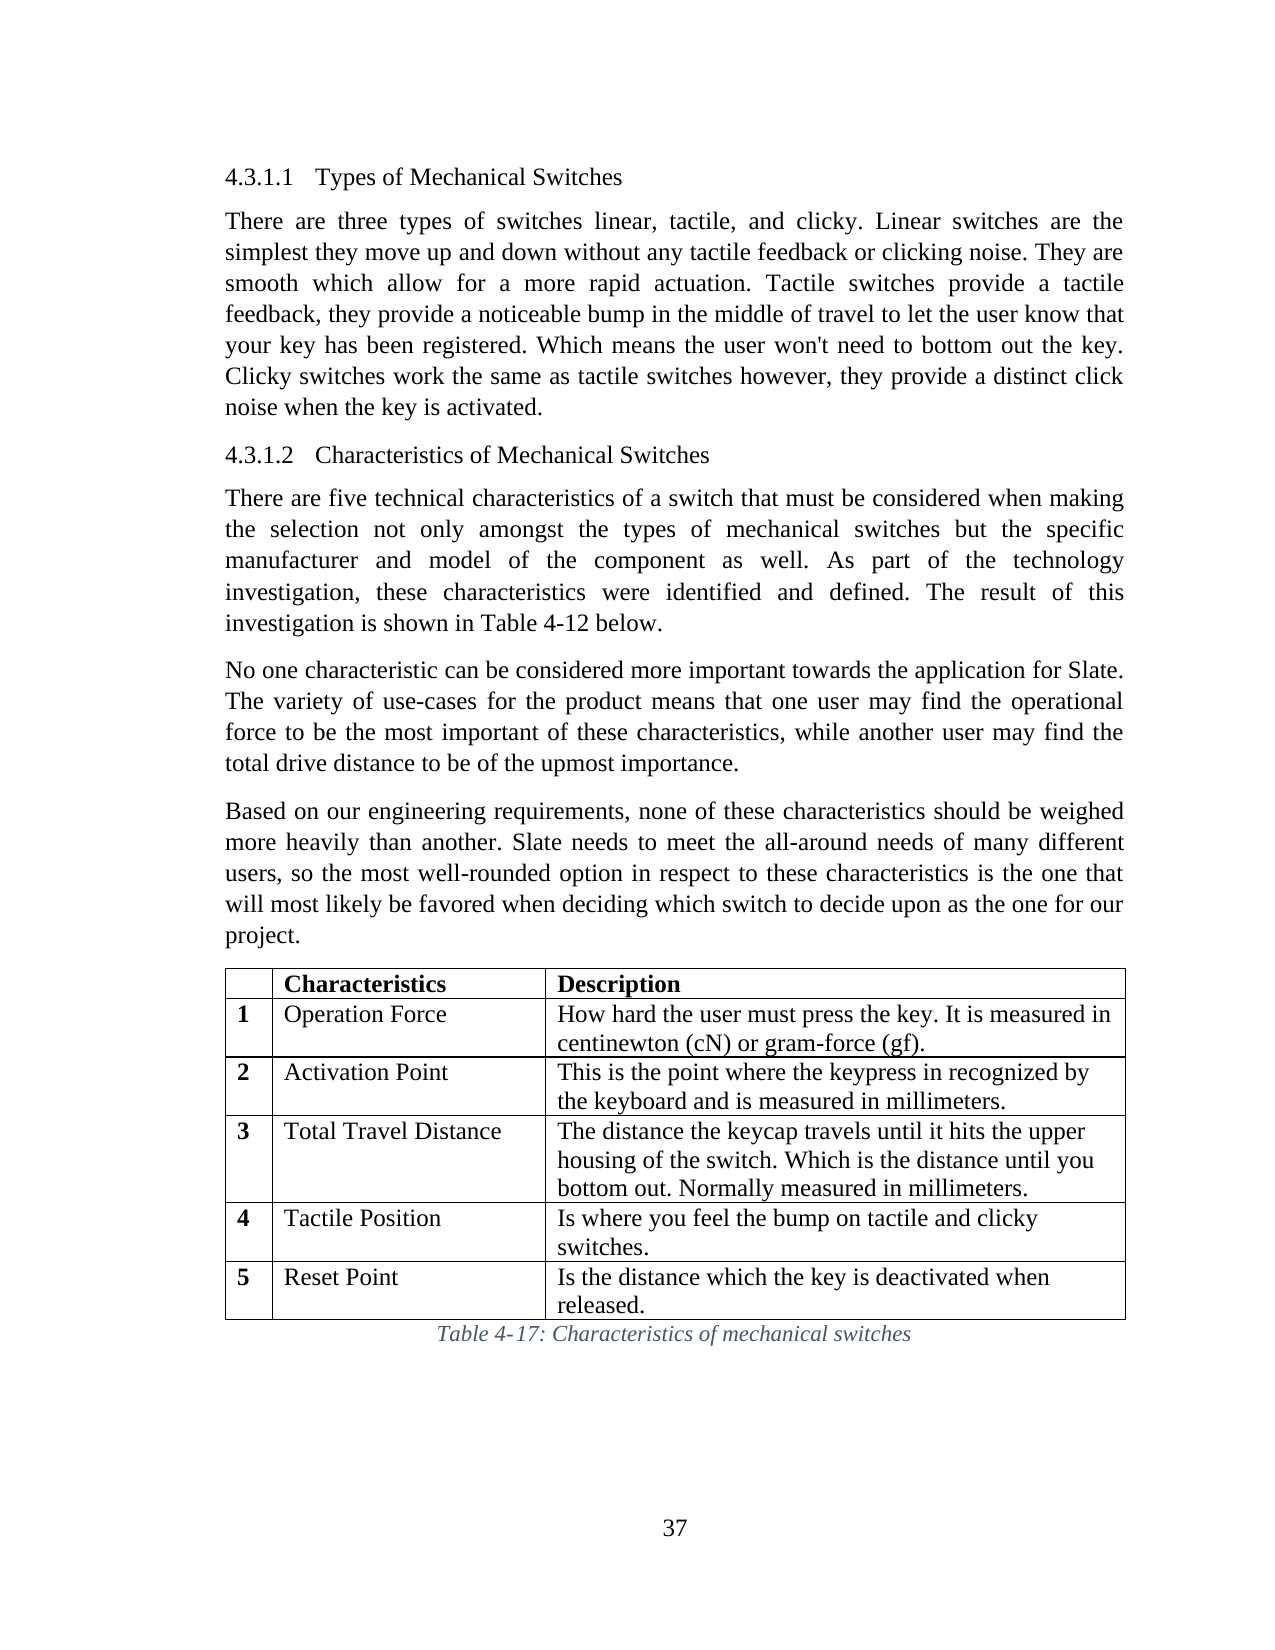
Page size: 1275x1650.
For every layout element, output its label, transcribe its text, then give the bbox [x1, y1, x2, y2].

table_cell Total Travel Distance [273, 1116, 545, 1202]
table_cell 2 [226, 1058, 272, 1115]
table_cell Is the distance which the key is deactivated when released. [546, 1262, 1125, 1319]
text There are five technical characteristics of a switch that must be considered when making the selection not only amongst the types of mechanical switches but the specific manufacturer and model of the component as well. As part of the technology investigation, these characteristics were identified and defined. The result of this investigation is shown in Table 4-12 below. [225, 483, 1125, 636]
table_header Characteristics [273, 969, 545, 998]
table_cell 3 [226, 1116, 272, 1202]
table_cell 4 [226, 1203, 272, 1261]
table_cell Reset Point [273, 1262, 545, 1319]
table_cell Activation Point [273, 1058, 545, 1115]
table_cell Operation Force [273, 999, 545, 1056]
table_cell 5 [226, 1262, 272, 1319]
table_cell This is the point where the keypress in recognized by the keyboard and is measured in millimeters. [546, 1058, 1125, 1115]
subtitle Characteristics of Mechanical Switches [225, 440, 1125, 469]
table_cell The distance the keycap travels until it hits the upper housing of the switch. Which is the distance until you bottom out. Normally measured in millimeters. [546, 1116, 1125, 1202]
text Based on our engineering requirements, none of these characteristics should be weighed more heavily than another. Slate needs to meet the all-around needs of many different users, so the most well-rounded option in respect to these characteristics is the one that will most likely be favored when deciding which switch to decide upon as the one for our project. [225, 796, 1125, 949]
table_cell 1 [226, 999, 272, 1056]
text No one characteristic can be considered more important towards the application for Slate. The variety of use-cases for the product means that one user may find the operational force to be the most important of these characteristics, while another user may find the total drive distance to be of the upmost importance. [225, 655, 1125, 777]
table_cell How hard the user must press the key. It is measured in centinewton (cN) or gram-force (gf). [546, 999, 1125, 1056]
table_header [226, 969, 272, 998]
subtitle Types of Mechanical Switches [225, 162, 1125, 191]
table_header Description [546, 969, 1125, 998]
text There are three types of switches linear, tactile, and clicky. Linear switches are the simplest they move up and down without any tactile feedback or clicking noise. They are smooth which allow for a more rapid actuation. Tactile switches provide a tactile feedback, they provide a noticeable bump in the middle of travel to let the user know that your key has been registered. Which means the user won't need to bottom out the key. Clicky switches work the same as tactile switches however, they provide a distinct click noise when the key is activated. [225, 206, 1125, 421]
table_cell Tactile Position [273, 1203, 545, 1261]
table_cell Is where you feel the bump on tactile and clicky switches. [546, 1203, 1125, 1261]
